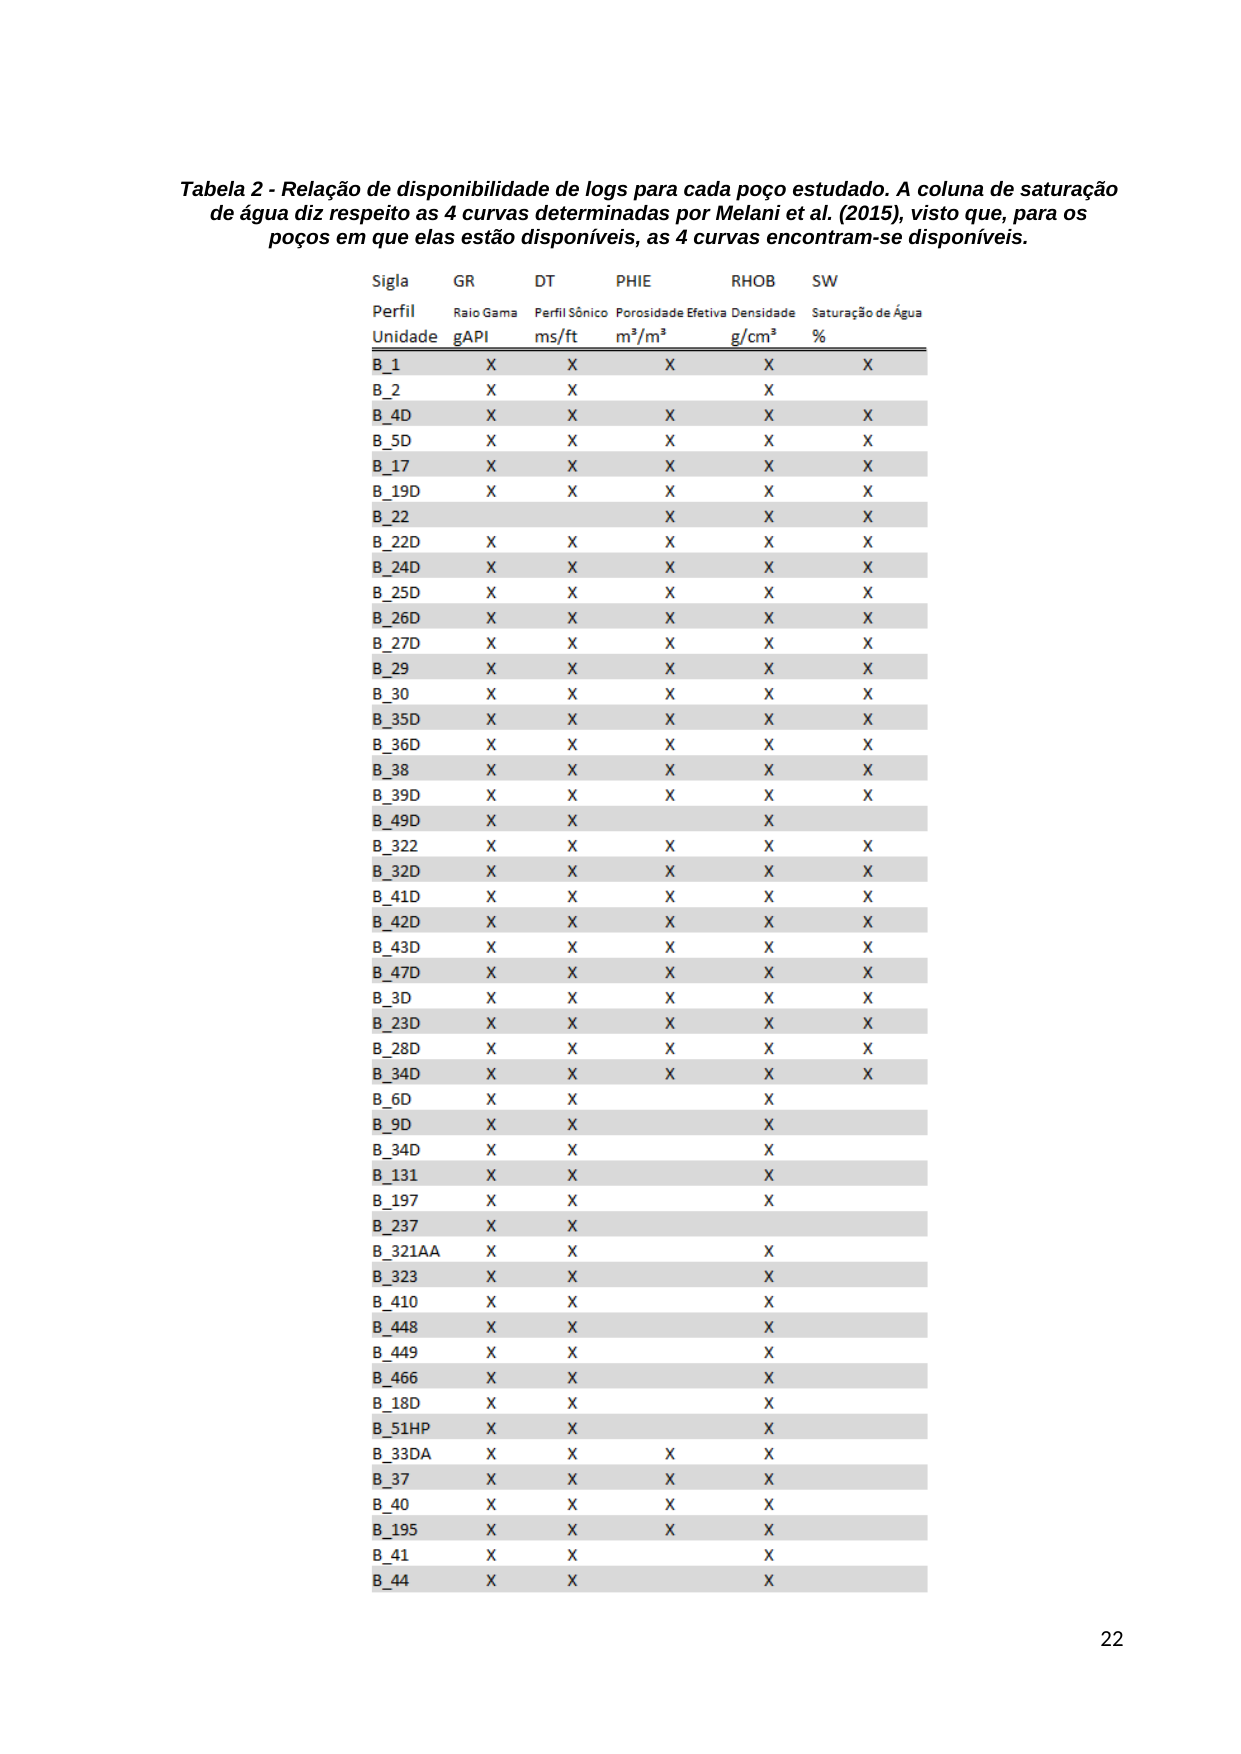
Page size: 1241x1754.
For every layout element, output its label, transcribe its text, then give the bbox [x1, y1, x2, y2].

picture [371, 269, 929, 1595]
text Tabela 2 - Relação de disponibilidade de logs para cada poço estudado. A coluna de saturação de água diz respeito as 4 curvas determinadas por Melani et al. (2015), visto que, para os poços em que elas estão disponíveis, as 4 curvas encontram-se disponíveis. [177, 177, 1123, 249]
